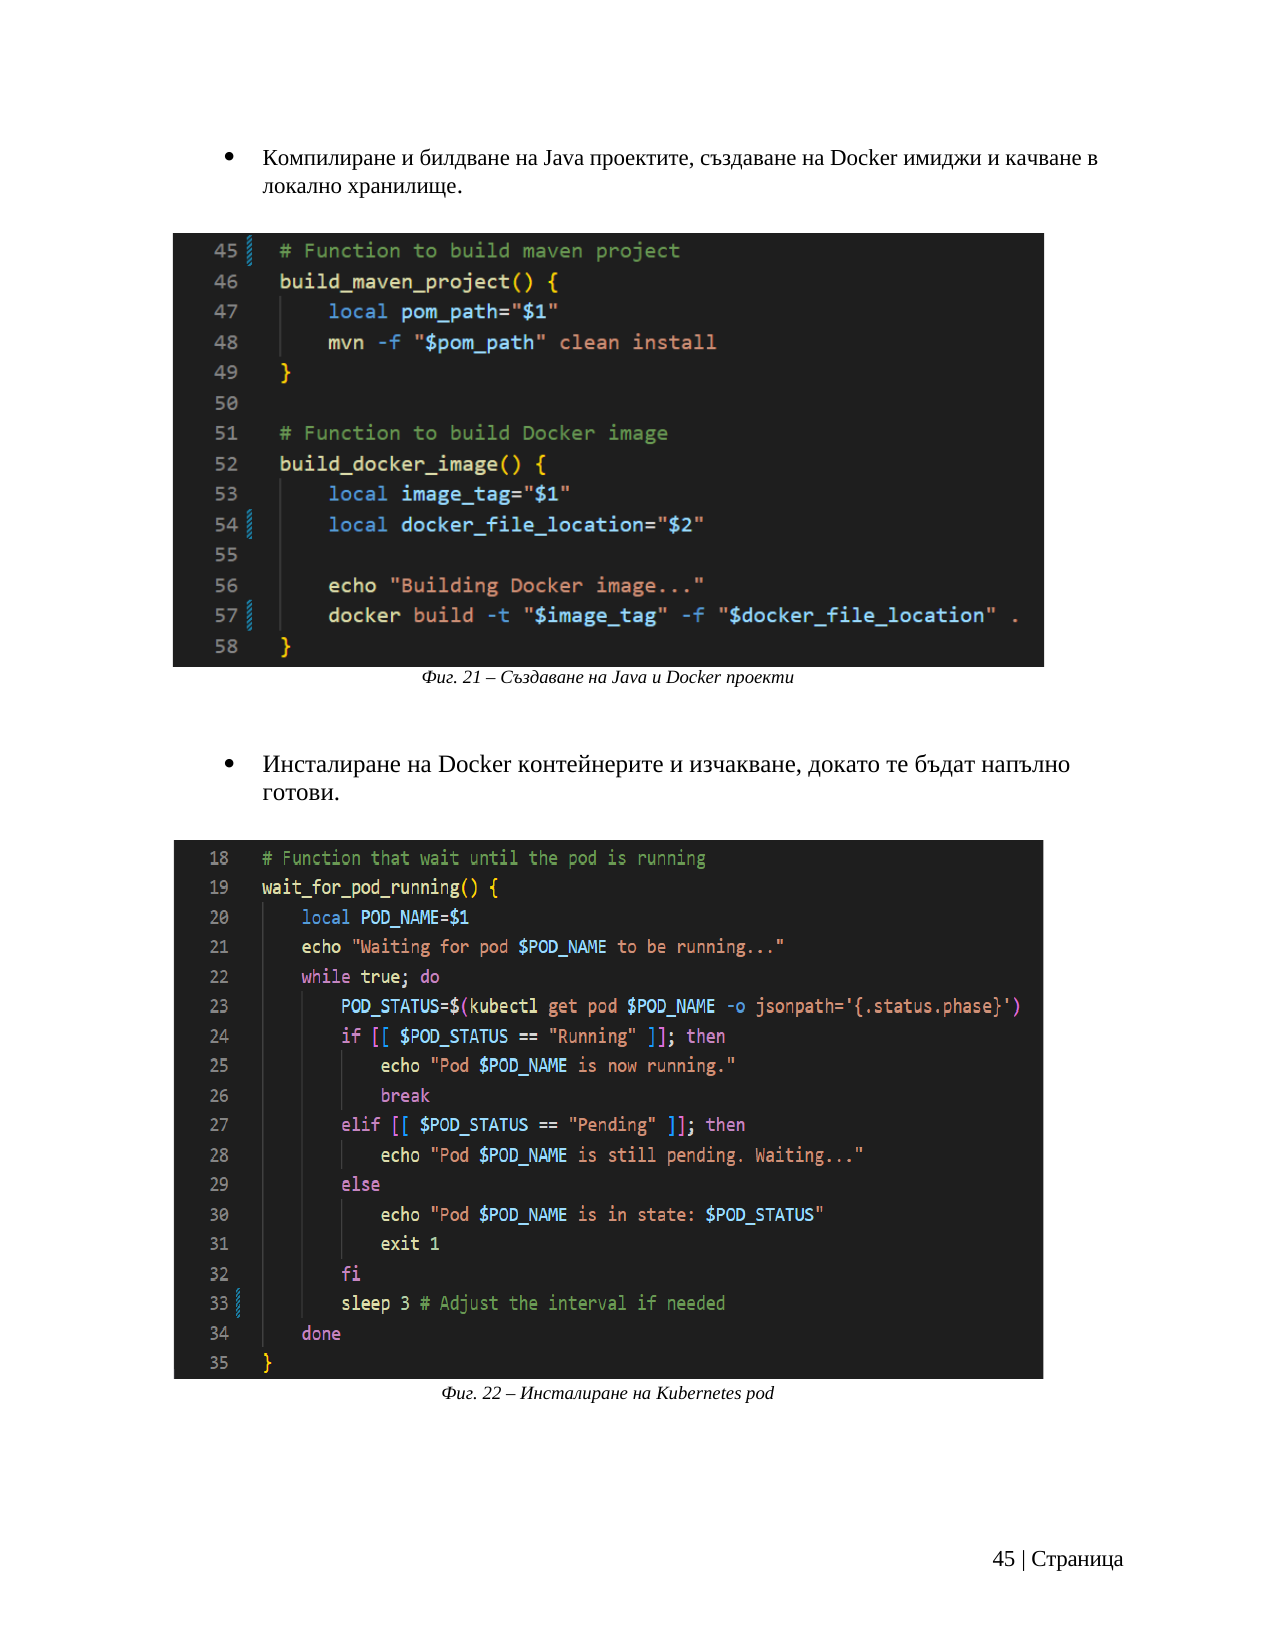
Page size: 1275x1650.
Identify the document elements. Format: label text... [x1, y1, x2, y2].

picture [172, 233, 1045, 667]
list Компилиране и билдване на Java проектите, създаване на Docker имиджи и качване в локално хранилище. [225, 144, 1127, 199]
text Фиг. 22 – Инсталиране на Kubernetes pod [89, 1382, 1127, 1403]
list Инсталиране на Docker контейнерите и изчакване, докато те бъдат напълно готови. [225, 749, 1127, 806]
picture [173, 840, 1044, 1379]
